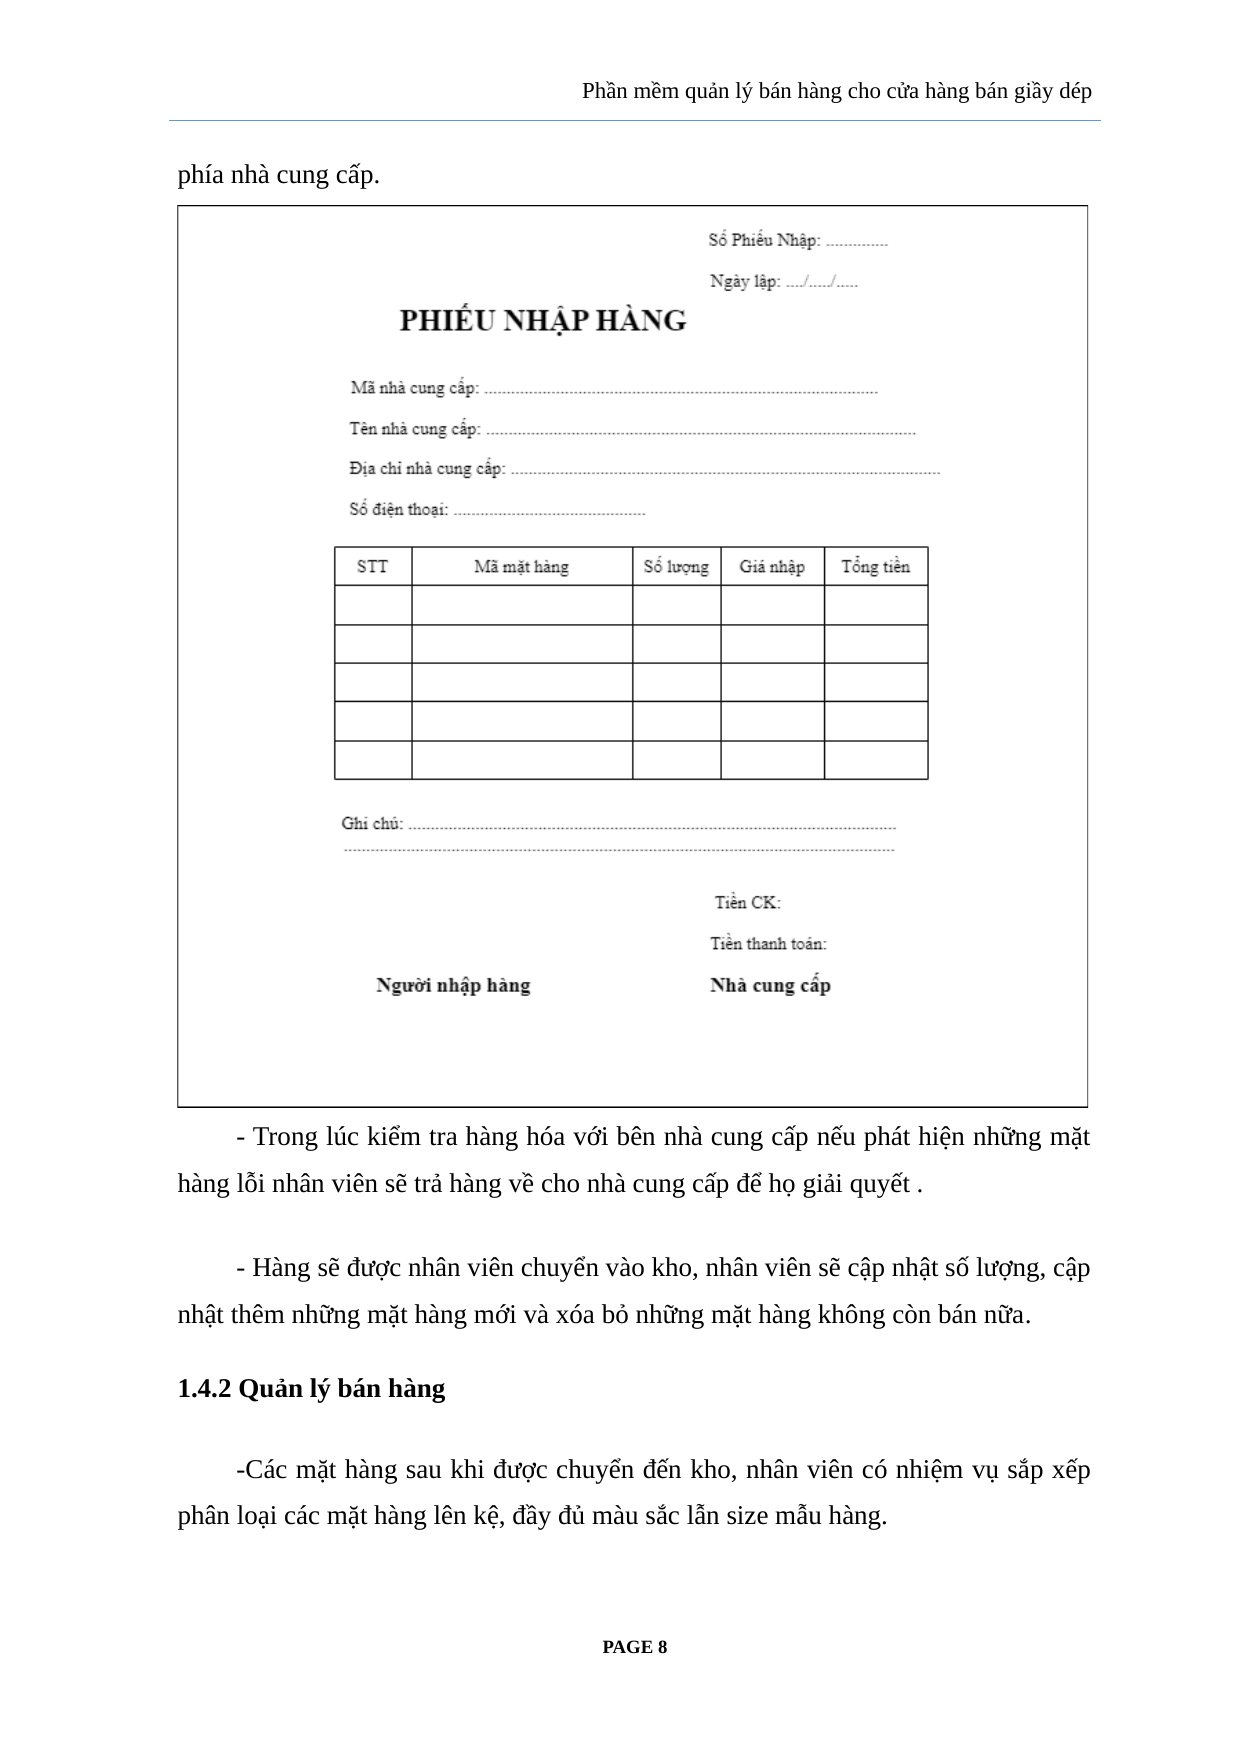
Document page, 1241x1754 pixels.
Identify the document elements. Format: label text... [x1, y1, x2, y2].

text - Trong lúc kiểm tra hàng hóa với bên nhà cung cấp nếu phát hiện những mặt hàng lỗi nhân viên sẽ trả hàng về cho nhà cung cấp để họ giải quyết . [177, 1120, 1092, 1198]
text - Hàng sẽ được nhân viên chuyển vào kho, nhân viên sẽ cập nhật số lượng, cập nhật thêm những mặt hàng mới và xóa bỏ những mặt hàng không còn bán nữa. [177, 1251, 1092, 1329]
subtitle 1.4.2 Quản lý bán hàng [177, 1372, 1092, 1403]
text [177, 159, 1092, 190]
picture [177, 205, 1089, 1108]
text -Các mặt hàng sau khi được chuyển đến kho, nhân viên có nhiệm vụ sắp xếp phân loại các mặt hàng lên kệ, đầy đủ màu sắc lẫn size mẫu hàng. [177, 1453, 1092, 1531]
